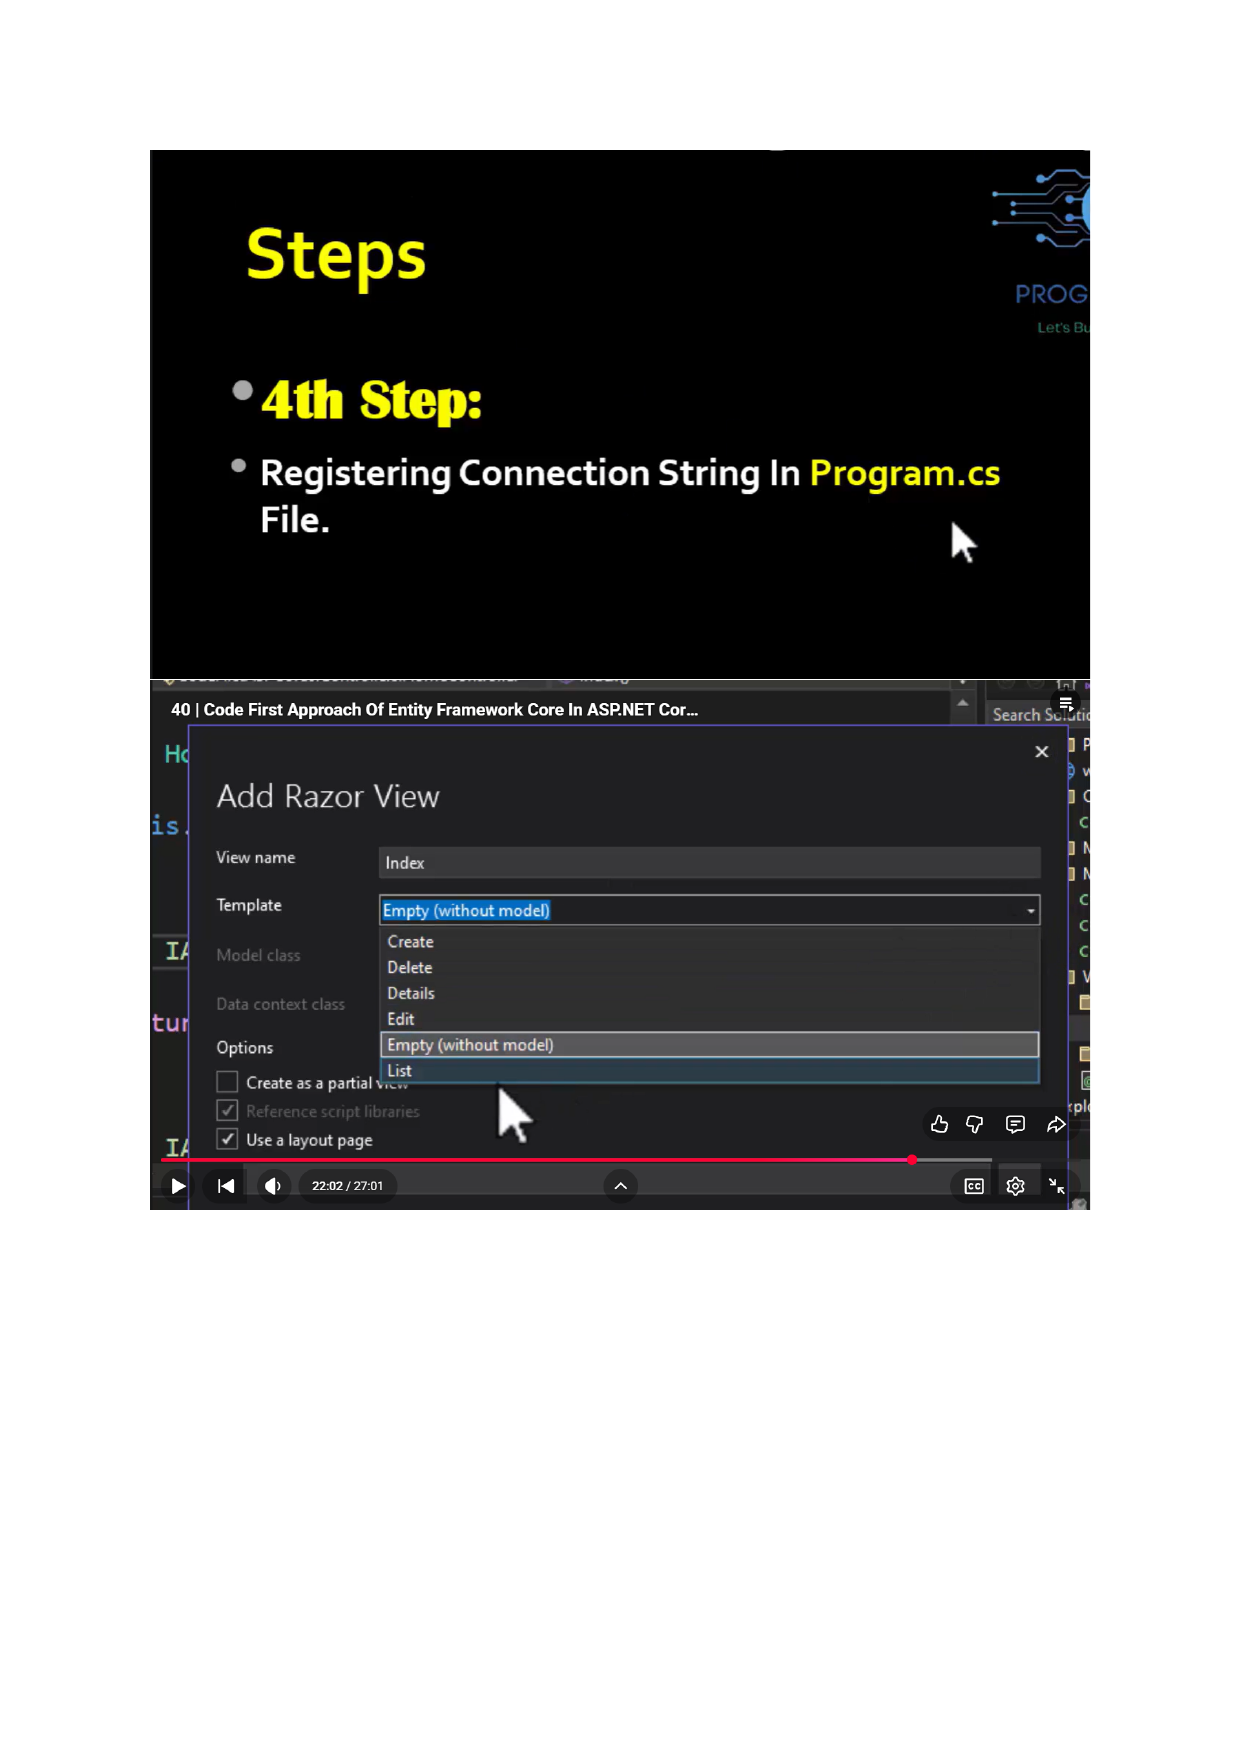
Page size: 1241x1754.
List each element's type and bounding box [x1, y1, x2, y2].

picture [150, 150, 1091, 679]
picture [150, 680, 1091, 1210]
